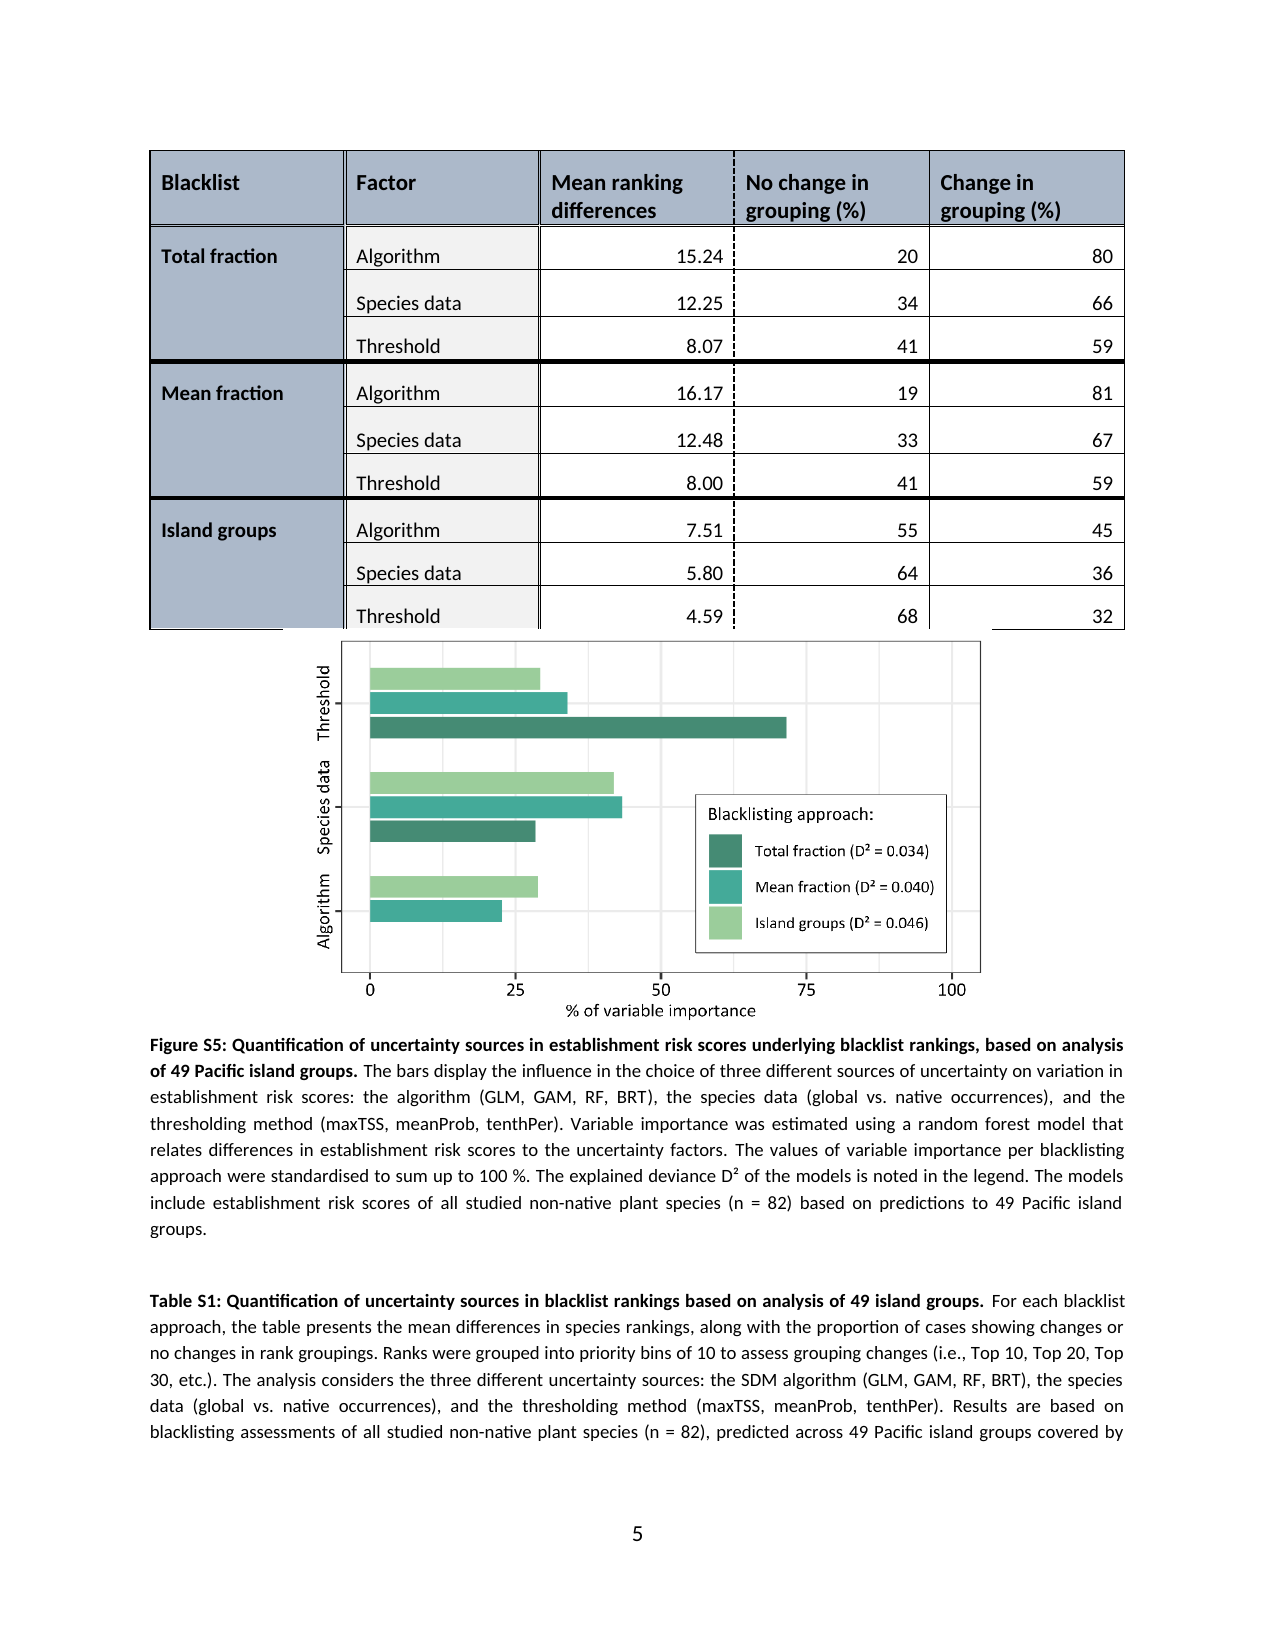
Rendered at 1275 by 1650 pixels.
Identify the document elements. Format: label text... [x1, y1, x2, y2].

table_cell 80 [930, 227, 1124, 269]
table_header Mean ranking differences [541, 151, 734, 224]
table_cell 15.24 [541, 227, 734, 269]
table_cell 64 [734, 543, 929, 585]
table_cell 34 [734, 270, 929, 316]
table_cell Algorithm [347, 364, 538, 406]
table_cell Species data [347, 543, 538, 585]
table_cell 12.48 [541, 407, 734, 452]
table_cell Island groups [151, 500, 343, 628]
table_cell 20 [734, 227, 929, 269]
table_cell 4.59 [541, 586, 734, 628]
table_header No change in grouping (%) [734, 151, 929, 224]
table_cell Mean fraction [151, 364, 343, 496]
table_cell 32 [930, 586, 1124, 628]
table_cell 33 [734, 407, 929, 452]
table_cell 36 [930, 543, 1124, 585]
table_cell Threshold [347, 586, 538, 628]
table_cell Algorithm [347, 500, 538, 542]
table_cell Species data [347, 270, 538, 316]
table_header Blacklist [151, 151, 343, 224]
table_cell Threshold [347, 454, 538, 496]
picture [283, 629, 992, 1031]
table_cell 7.51 [541, 500, 734, 542]
table_cell 16.17 [541, 364, 734, 406]
table_header Change in grouping (%) [930, 151, 1124, 224]
table_cell 8.07 [541, 317, 734, 359]
table_cell 66 [930, 270, 1124, 316]
table_header Factor [347, 151, 538, 224]
table_cell Threshold [347, 317, 538, 359]
table_cell 81 [930, 364, 1124, 406]
table_cell 45 [930, 500, 1124, 542]
table_cell 55 [734, 500, 929, 542]
table_cell 41 [734, 317, 929, 359]
table_cell 67 [930, 407, 1124, 452]
table_cell Species data [347, 407, 538, 452]
table_cell 59 [930, 317, 1124, 359]
table_cell 41 [734, 454, 929, 496]
table_cell 59 [930, 454, 1124, 496]
table_cell Total fraction [151, 227, 343, 359]
table_cell 12.25 [541, 270, 734, 316]
table_cell 68 [734, 586, 929, 628]
table_cell 19 [734, 364, 929, 406]
table_cell 8.00 [541, 454, 734, 496]
table_cell 5.80 [541, 543, 734, 585]
table_cell Algorithm [347, 227, 538, 269]
